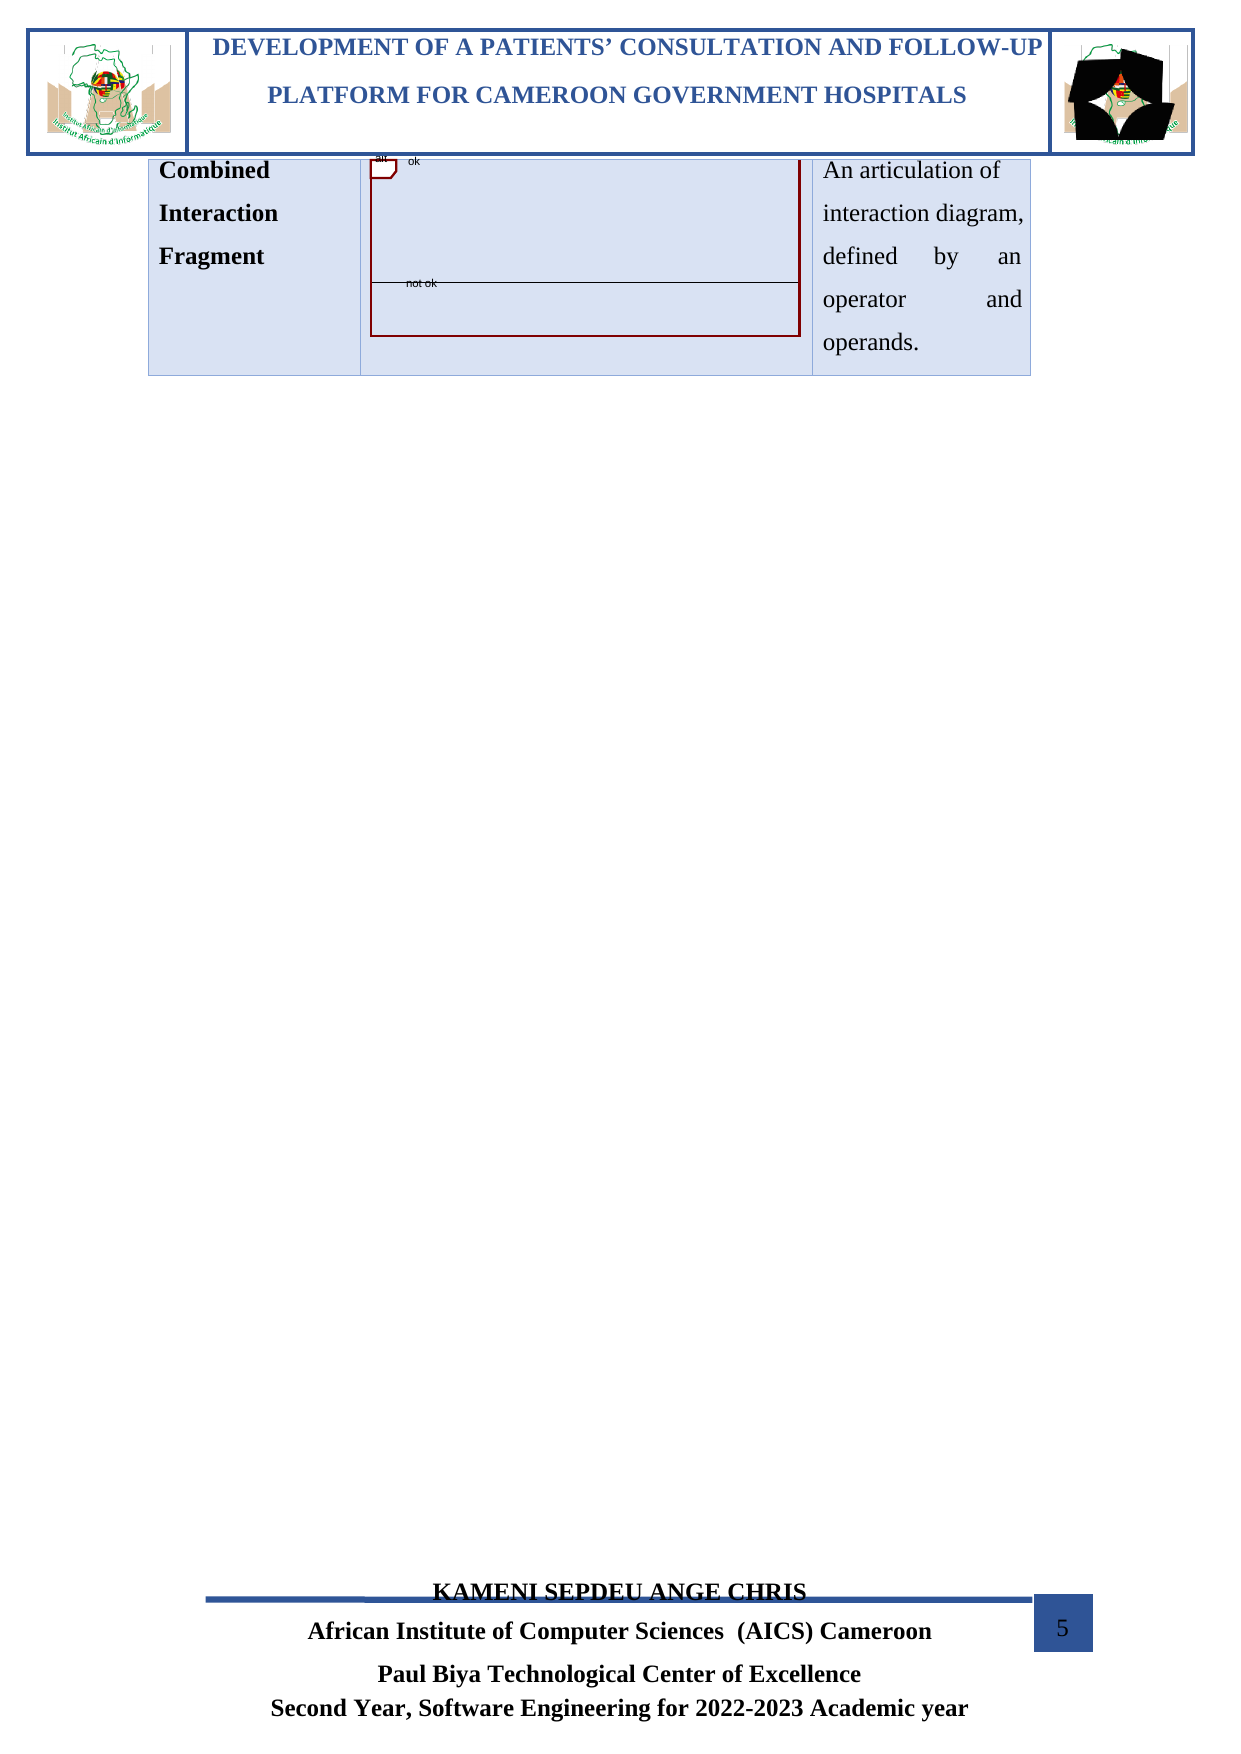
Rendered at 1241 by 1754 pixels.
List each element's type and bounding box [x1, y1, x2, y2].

picture [38, 32, 177, 150]
picture [1055, 32, 1194, 150]
